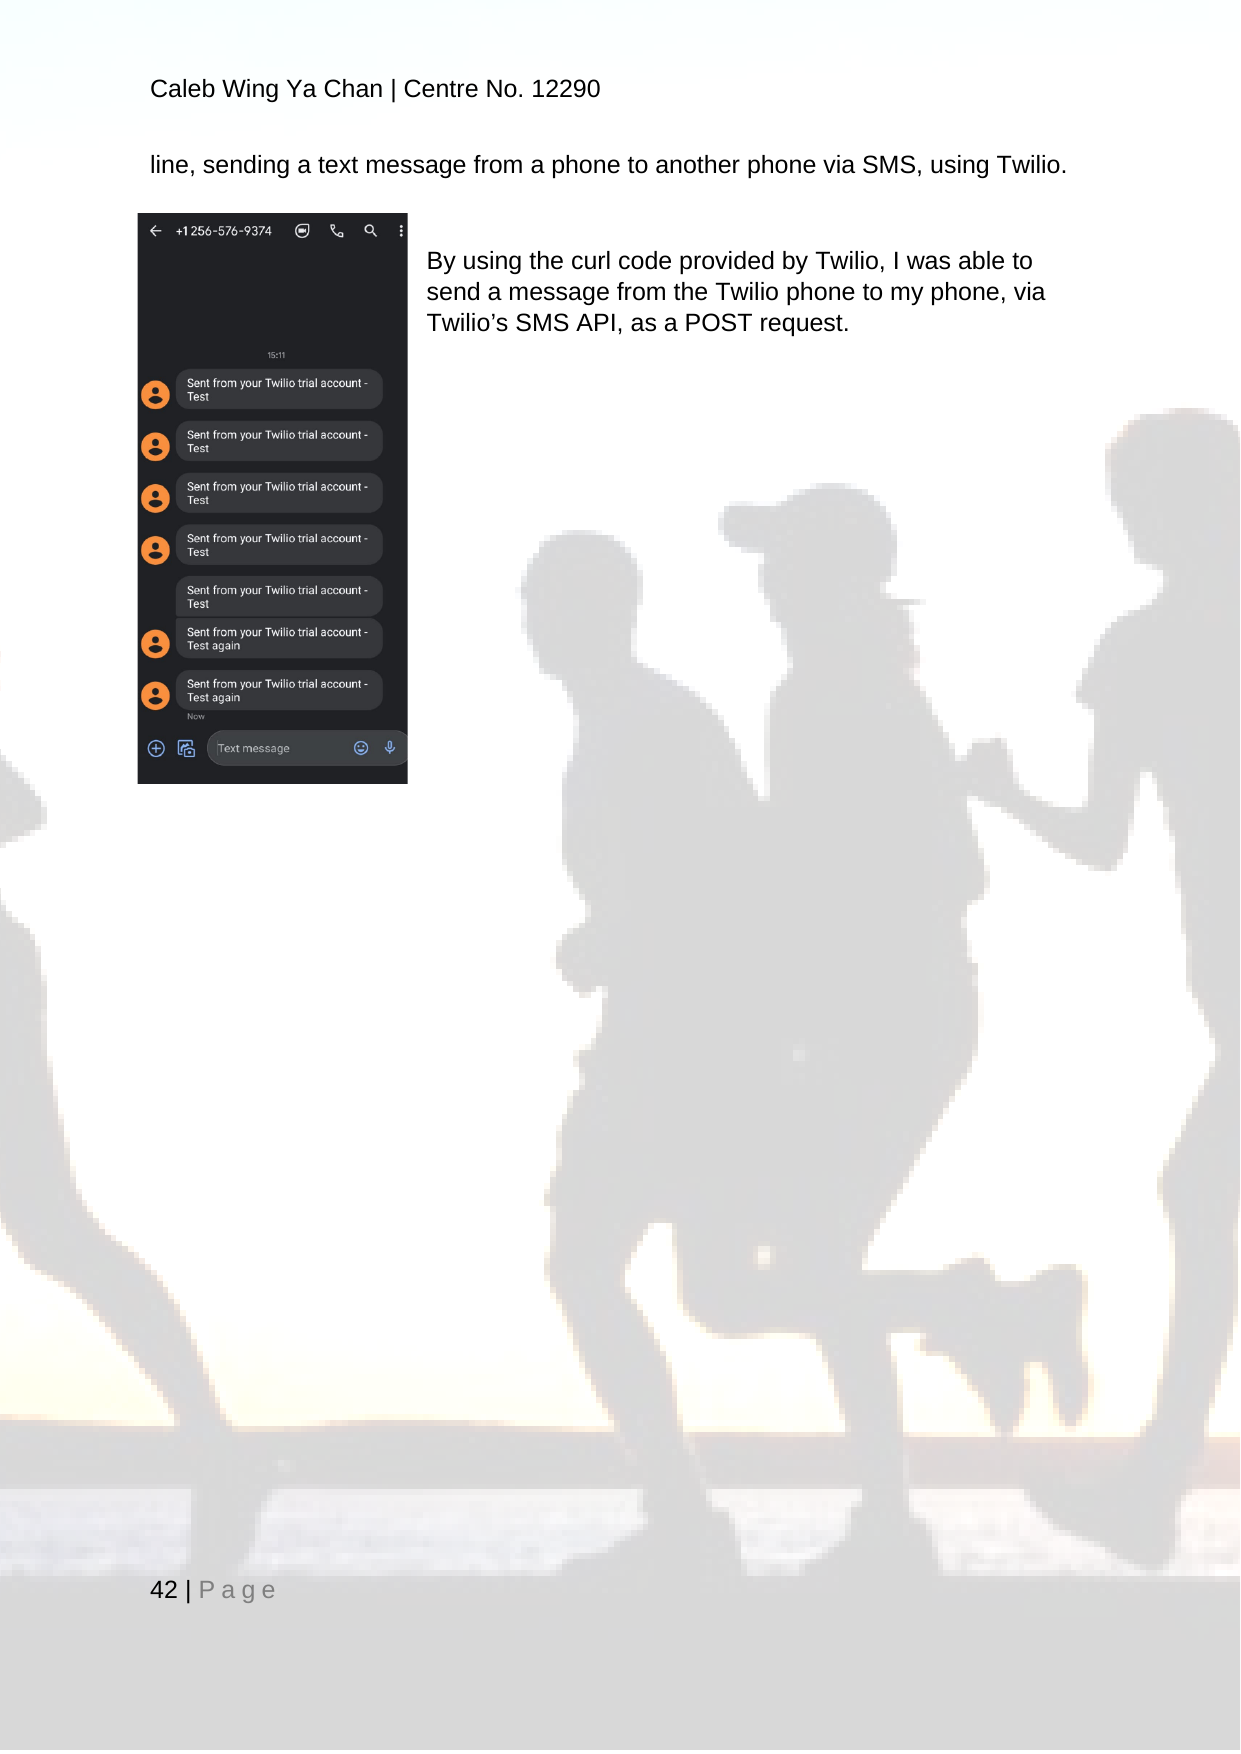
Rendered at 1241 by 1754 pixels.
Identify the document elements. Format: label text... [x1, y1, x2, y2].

text By using the curl code provided by Twilio, I was able to send a message from the Twilio phone to my phone, via Twilio’s SMS API, as a POST request. [150, 277, 428, 523]
text First use of API through the command line, sending a text message from a phone to another phone via SMS, using Twilio. [150, 150, 1090, 210]
picture [428, 238, 1171, 526]
